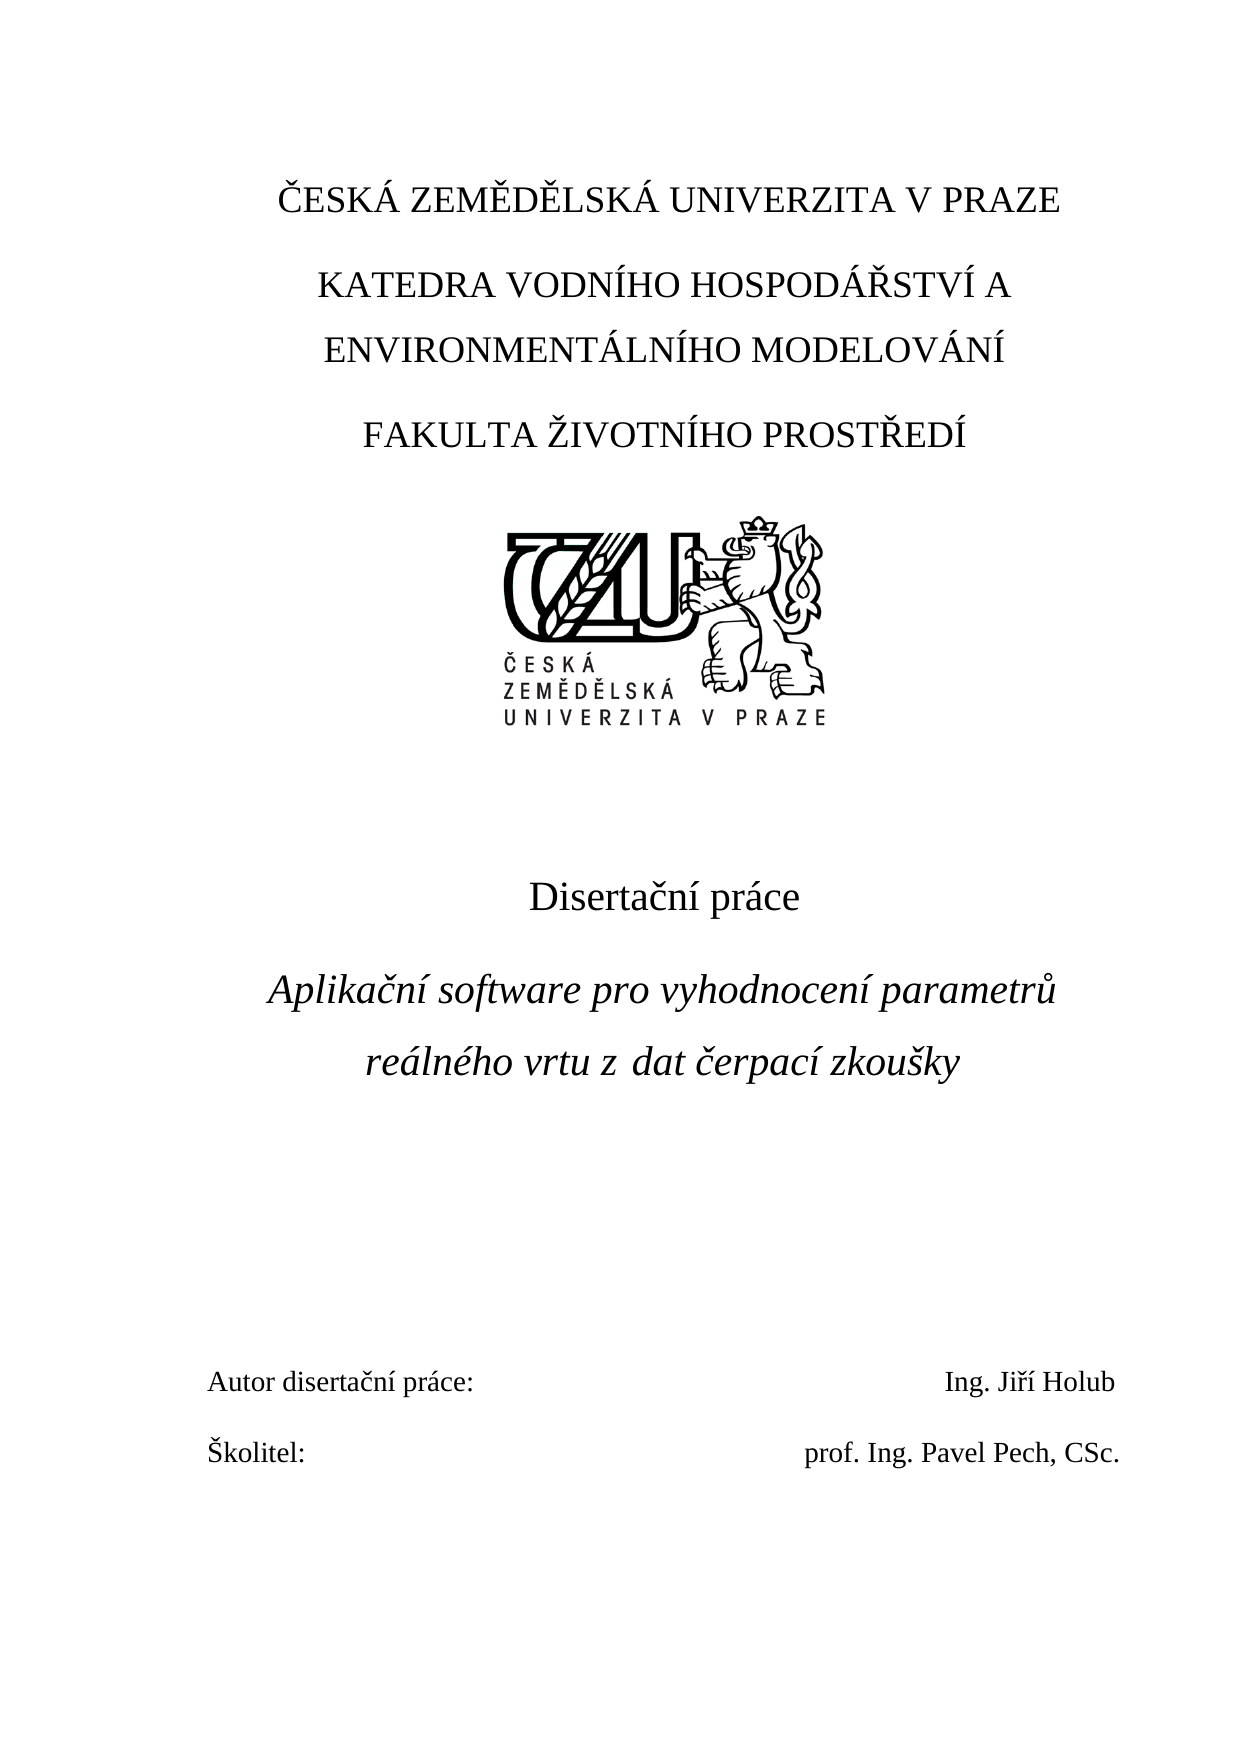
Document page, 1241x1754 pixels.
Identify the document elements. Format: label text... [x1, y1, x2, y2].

text Autor disertační práce: Ing. Jiří Holub [207, 1364, 1122, 1397]
text Disertační práce [207, 872, 1122, 919]
text Školitel: prof. Ing. Pavel Pech, CSc. [207, 1435, 1122, 1469]
text Aplikační software pro vyhodnocení parametrů reálného vrtu z dat čerpací zkoušky [207, 964, 1122, 1084]
text KATEDRA VODNÍHO HOSPODÁŘSTVÍ A ENVIRONMENTÁLNÍHO MODELOVÁNÍ [207, 263, 1122, 371]
text ČESKÁ ZEMĚDĚLSKÁ UNIVERZITA V PRAZE [207, 177, 1122, 220]
text FAKULTA ŽIVOTNÍHO PROSTŘEDÍ [207, 413, 1122, 456]
